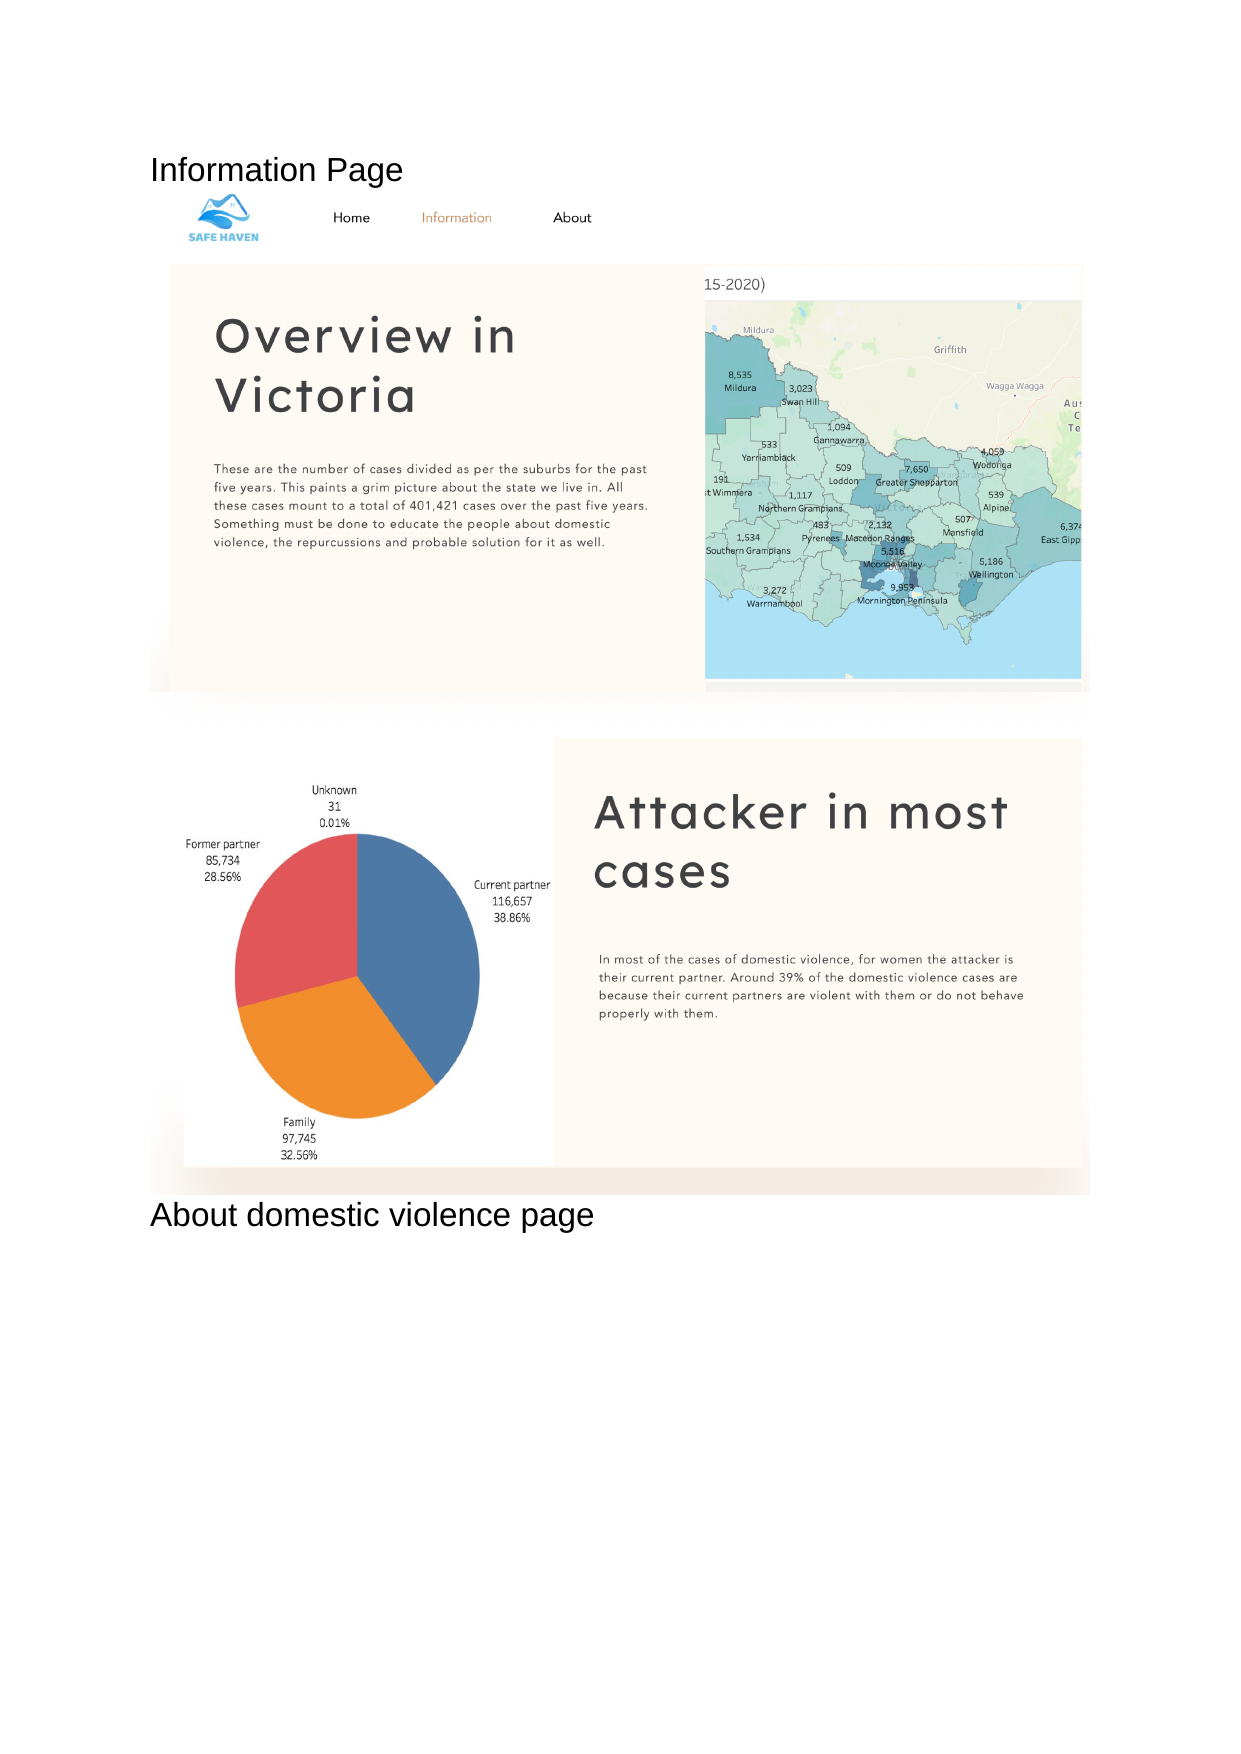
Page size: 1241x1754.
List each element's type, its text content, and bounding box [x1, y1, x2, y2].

subtitle Information PageAbout domestic violence page [150, 1195, 1090, 1233]
subtitle Information PageAbout domestic violence page [150, 150, 1090, 188]
picture [150, 188, 1091, 1195]
